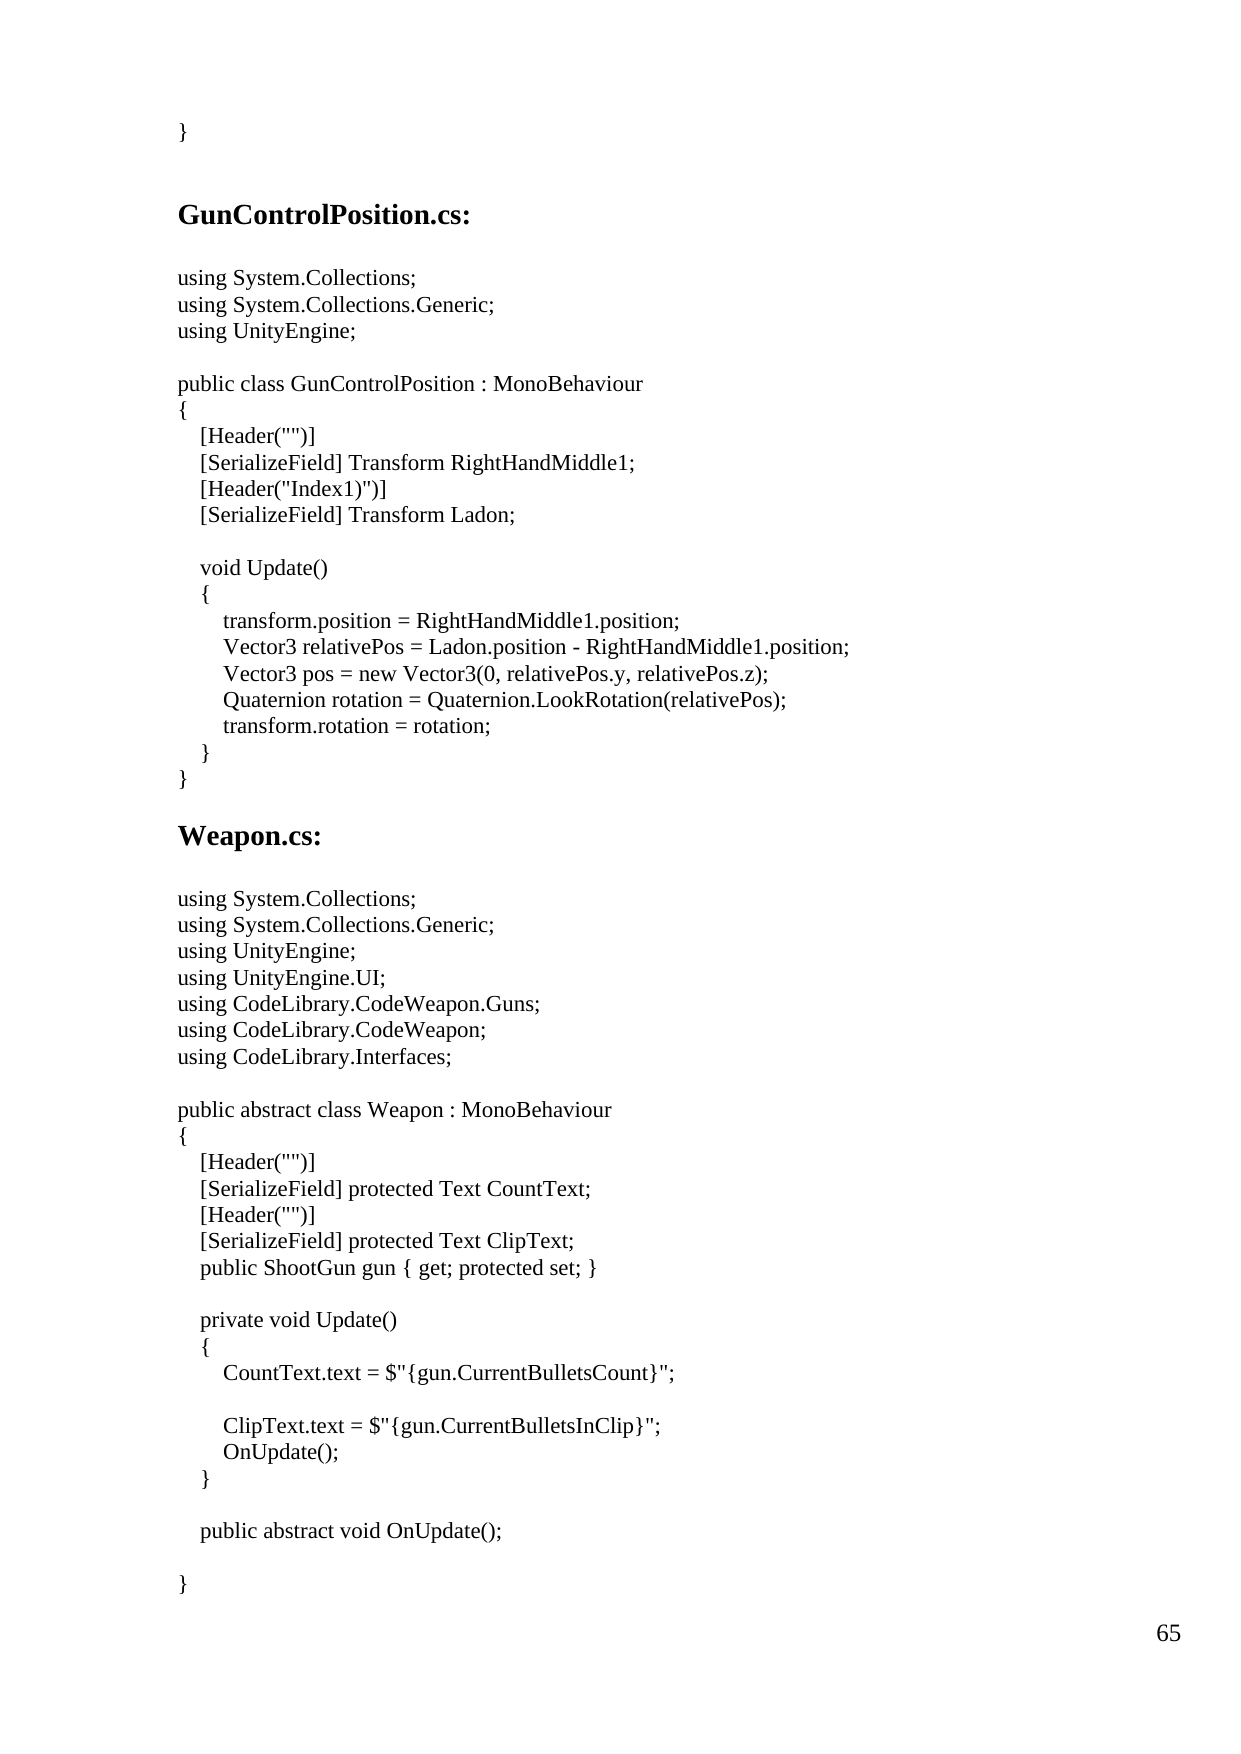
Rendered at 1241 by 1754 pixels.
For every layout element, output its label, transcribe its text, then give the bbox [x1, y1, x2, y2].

text GunControlPosition.cs: [177, 197, 1181, 231]
text { [177, 396, 1181, 422]
text [Header("")] [177, 1201, 1181, 1227]
text [Header("")] [177, 422, 1181, 449]
text Weapon.cs: [177, 818, 1181, 851]
text } [177, 739, 1181, 765]
text using UnityEngine; [177, 937, 1181, 964]
text using System.Collections.Generic; [177, 911, 1181, 937]
text [Header("")] [177, 1148, 1181, 1175]
text transform.position = RightHandMiddle1.position; [177, 607, 1181, 633]
text [SerializeField] protected Text ClipText; [177, 1227, 1181, 1254]
text Vector3 relativePos = Ladon.position - RightHandMiddle1.position; [177, 633, 1181, 659]
text } [177, 1570, 1181, 1596]
text OnUpdate(); [177, 1438, 1181, 1464]
text using System.Collections; [177, 264, 1181, 291]
text { [177, 1333, 1181, 1359]
text ClipText.text = $"{gun.CurrentBulletsInClip}"; [177, 1412, 1181, 1438]
text [Header("Index1)")] [177, 475, 1181, 501]
text using System.Collections.Generic; [177, 291, 1181, 317]
text using System.Collections; [177, 885, 1181, 911]
text using UnityEngine; [177, 317, 1181, 343]
text CountText.text = $"{gun.CurrentBulletsCount}"; [177, 1359, 1181, 1386]
text using UnityEngine.UI; [177, 964, 1181, 990]
text [SerializeField] protected Text CountText; [177, 1175, 1181, 1201]
text using CodeLibrary.Interfaces; [177, 1043, 1181, 1069]
text Quaternion rotation = Quaternion.LookRotation(relativePos); [177, 686, 1181, 712]
text } [177, 1464, 1181, 1491]
text } [177, 765, 1181, 791]
text private void Update() [177, 1306, 1181, 1333]
text { [177, 581, 1181, 607]
text [SerializeField] Transform RightHandMiddle1; [177, 449, 1181, 475]
text void Update() [177, 554, 1181, 581]
text } [177, 118, 1181, 144]
text using CodeLibrary.CodeWeapon; [177, 1017, 1181, 1043]
text public ShootGun gun { get; protected set; } [177, 1254, 1181, 1280]
text transform.rotation = rotation; [177, 712, 1181, 739]
text public class GunControlPosition : MonoBehaviour [177, 370, 1181, 396]
text [SerializeField] Transform Ladon; [177, 501, 1181, 528]
text Vector3 pos = new Vector3(0, relativePos.y, relativePos.z); [177, 659, 1181, 686]
text { [177, 1122, 1181, 1148]
text using CodeLibrary.CodeWeapon.Guns; [177, 990, 1181, 1017]
text public abstract class Weapon : MonoBehaviour [177, 1096, 1181, 1122]
text public abstract void OnUpdate(); [177, 1517, 1181, 1544]
